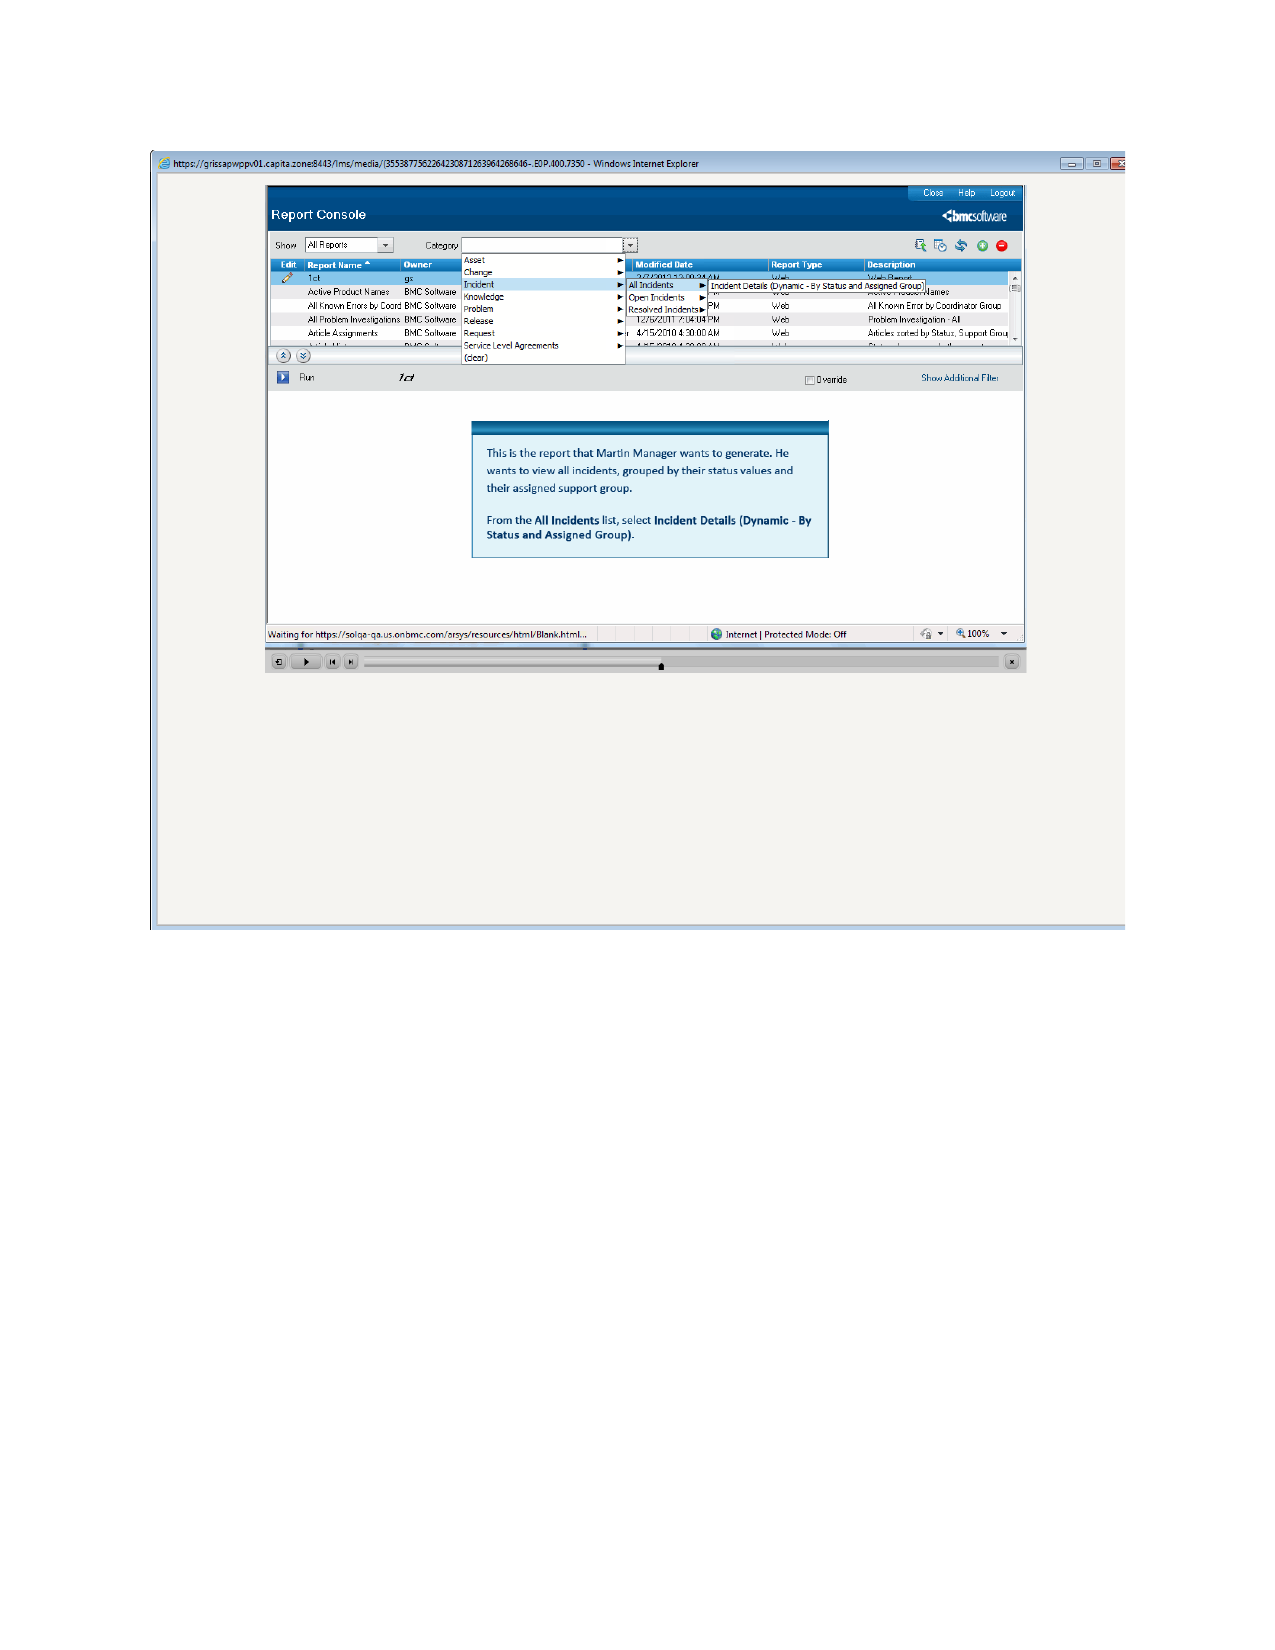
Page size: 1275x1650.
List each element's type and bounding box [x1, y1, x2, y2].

picture [150, 150, 1125, 930]
